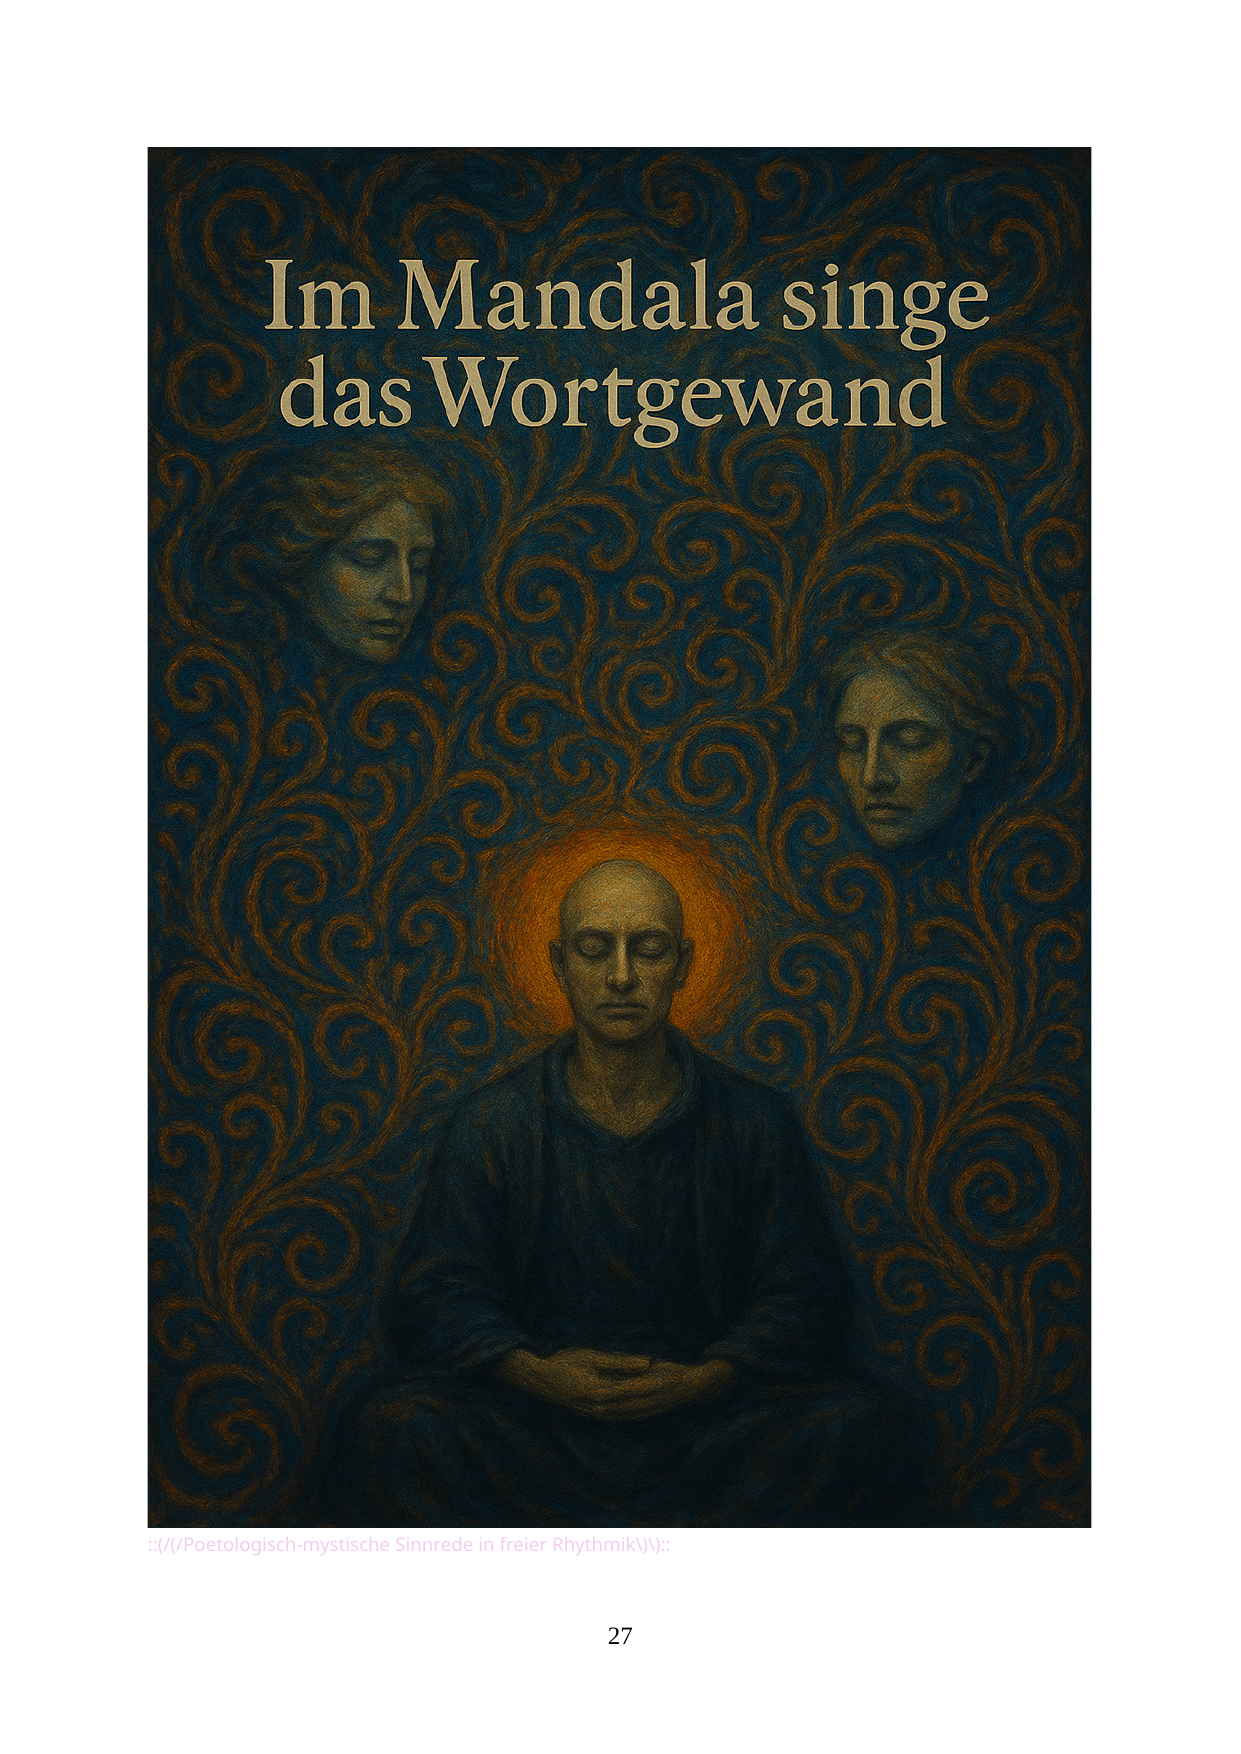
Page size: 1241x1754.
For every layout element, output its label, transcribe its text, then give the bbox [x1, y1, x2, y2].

picture [147, 147, 1092, 1528]
text ::(/(/Poetologisch-mystische Sinnrede in freier Rhythmik\)\):: [148, 1532, 1093, 1557]
